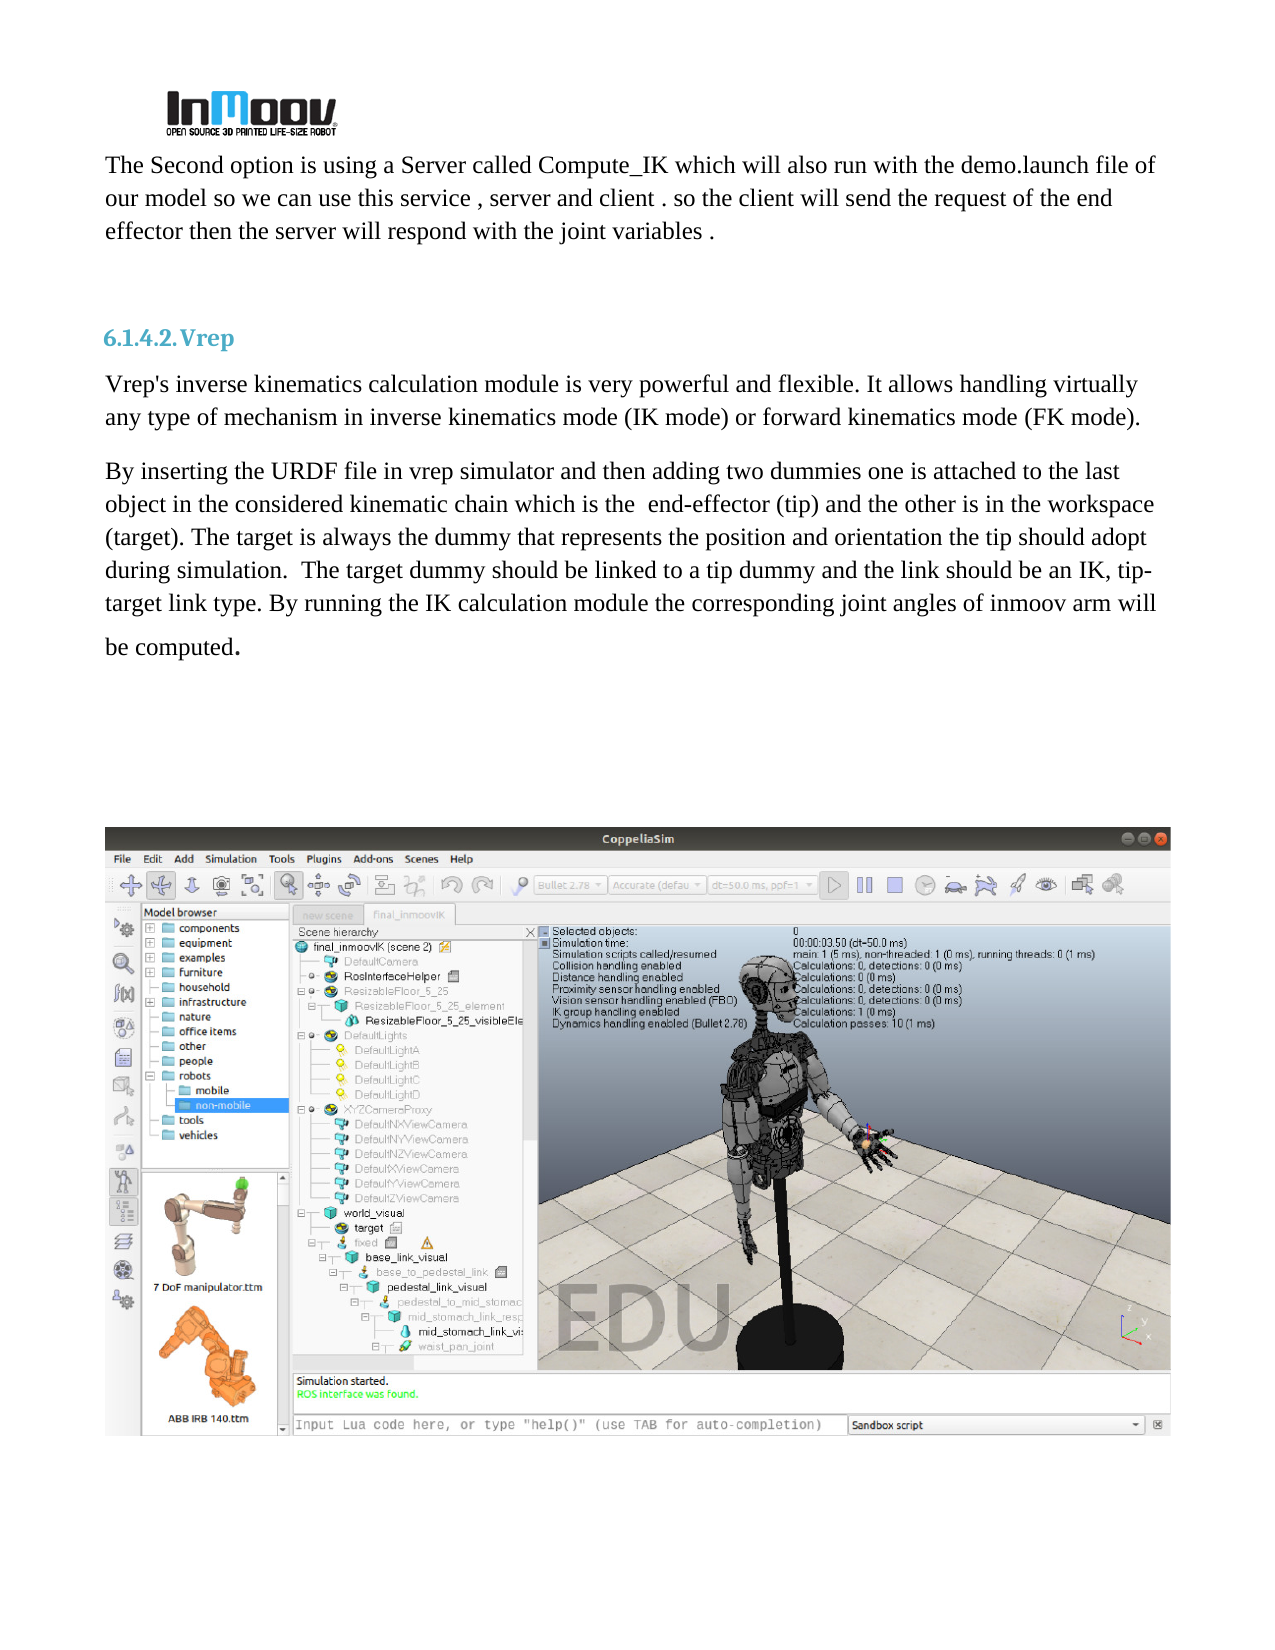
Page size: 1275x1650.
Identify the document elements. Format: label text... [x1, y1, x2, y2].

text Vrep's inverse kinematics calculation module is very powerful and flexible. It allows handling virtually any type of mechanism in inverse kinematics mode (IK mode) or forward kinematics mode (FK mode). [105, 369, 1170, 431]
text By inserting the URDF file in vrep simulator and then adding two dummies one is attached to the last object in the considered kinematic chain which is the end-effector (tip) and the other is in the workspace (target). The target is always the dummy that represents the position and orientation the tip should adopt during simulation. The target dummy should be linked to a tip dummy and the link should be an IK, tip-target link type. By running the IK calculation module the corresponding joint angles of inmoov arm will be computed. [105, 456, 1170, 664]
subtitle Vrep [103, 324, 1170, 352]
picture [105, 827, 1171, 1436]
picture [161, 75, 348, 146]
